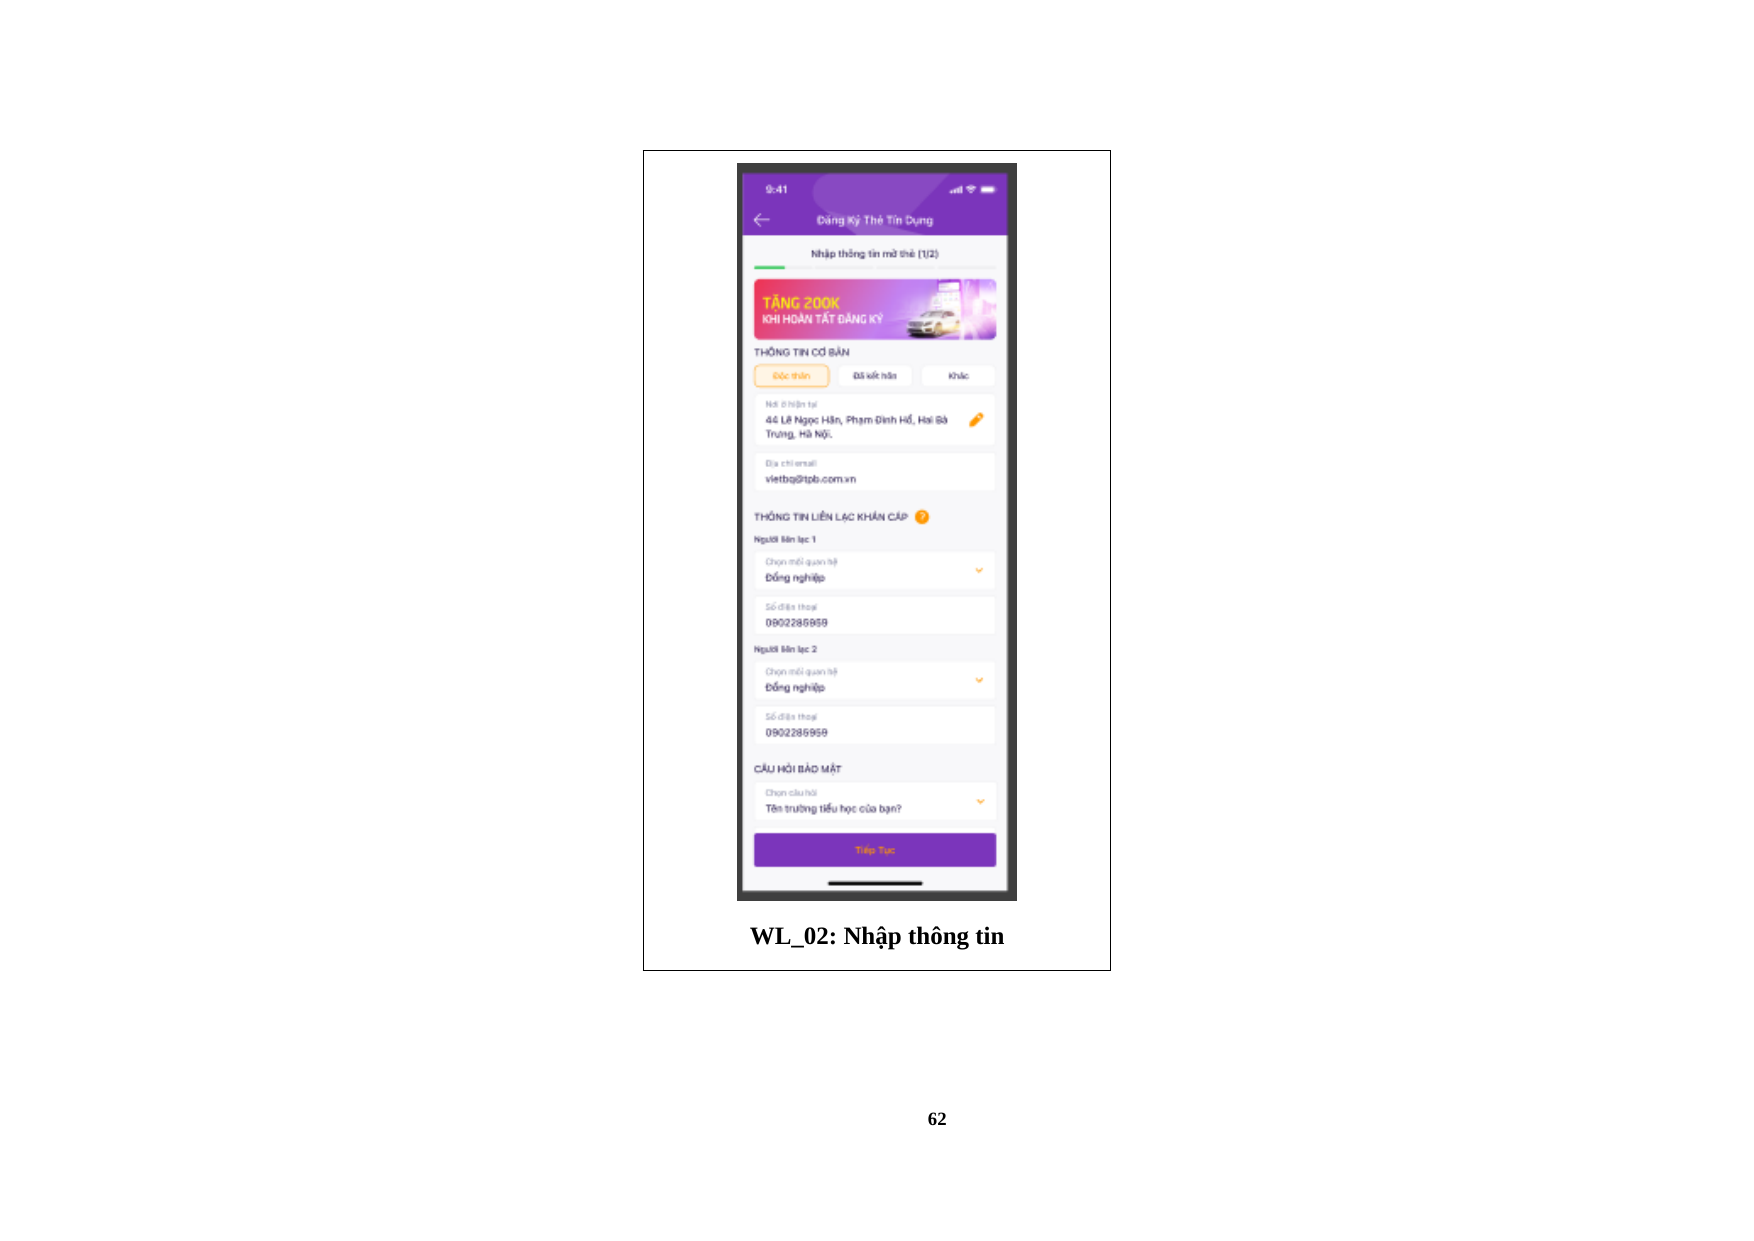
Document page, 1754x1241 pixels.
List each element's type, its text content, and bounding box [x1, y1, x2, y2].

picture [737, 163, 1017, 901]
table_header WL_02: Nhập thông tin [644, 151, 1110, 970]
